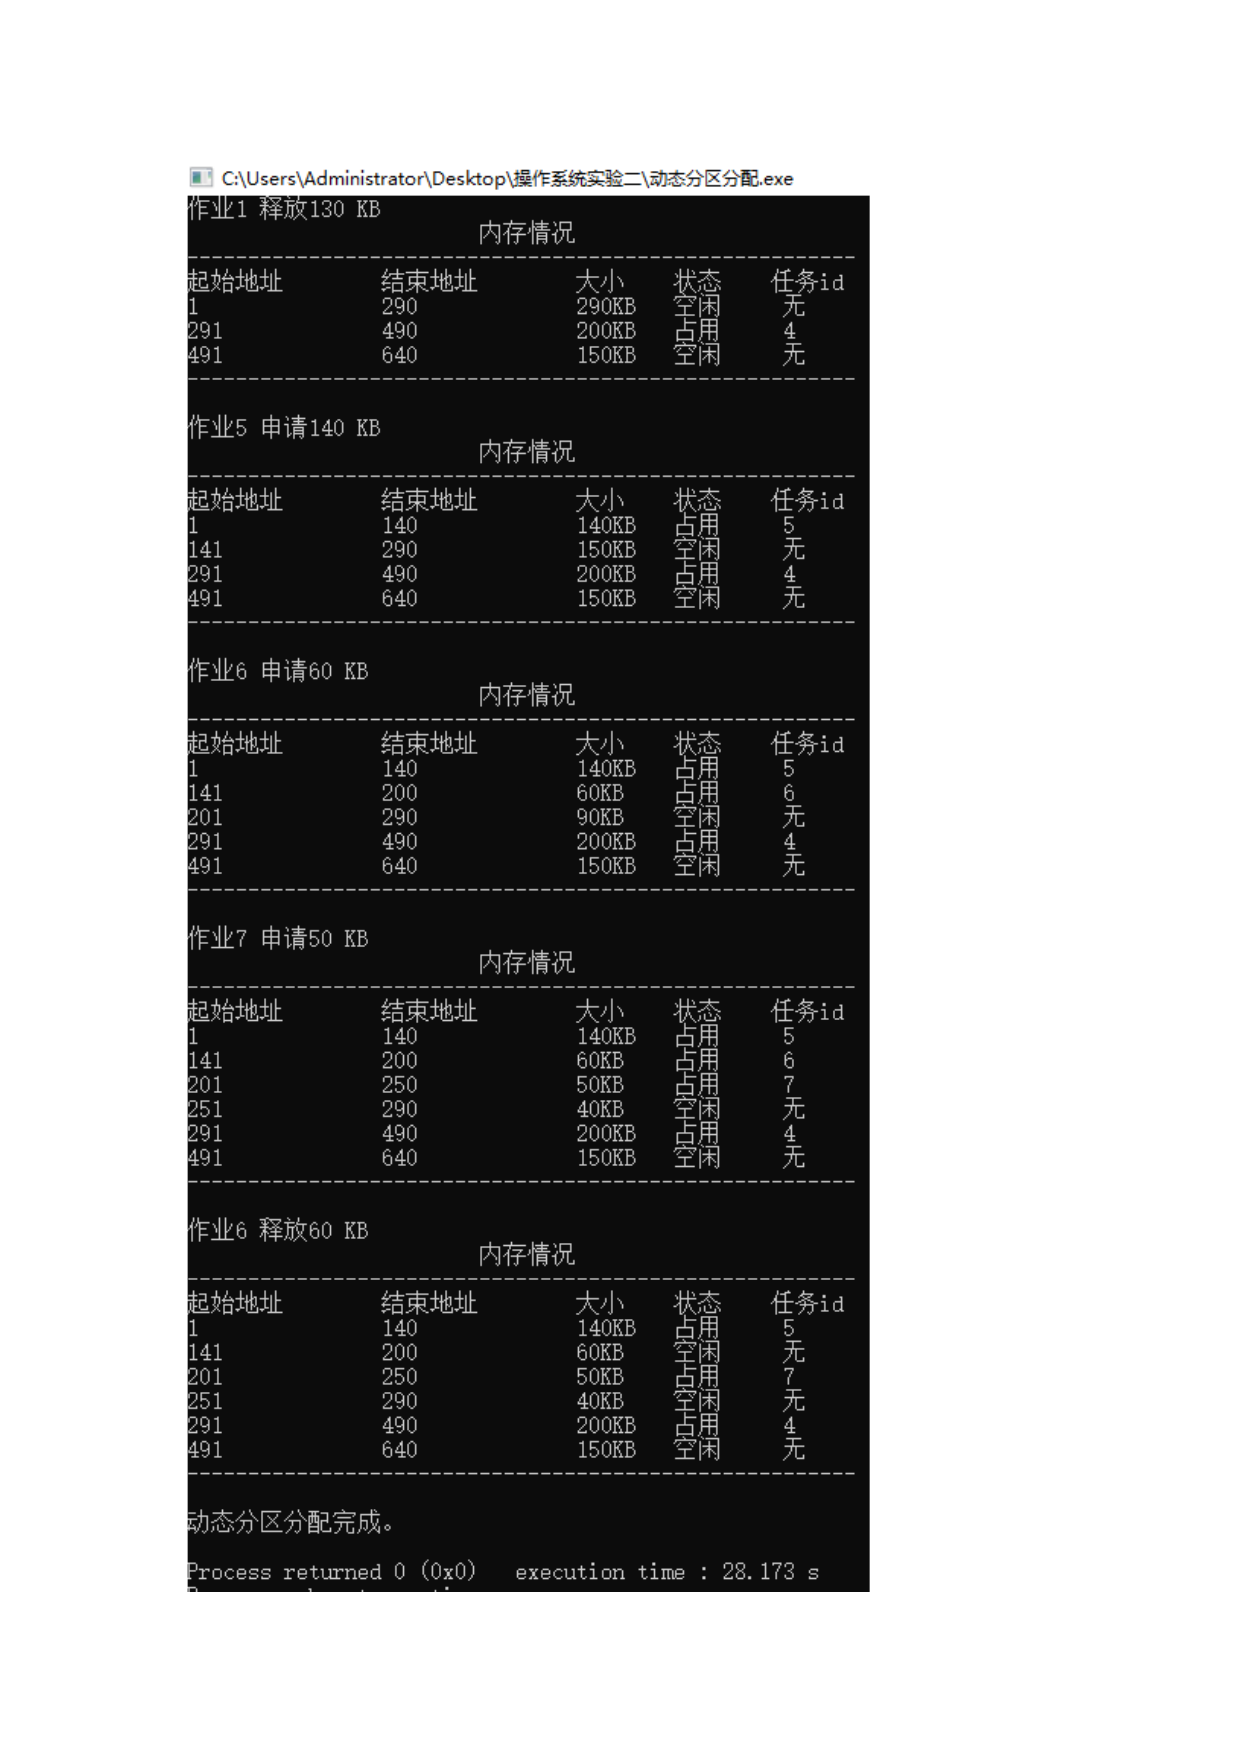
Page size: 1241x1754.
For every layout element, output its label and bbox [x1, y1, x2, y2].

picture [187, 162, 870, 1592]
